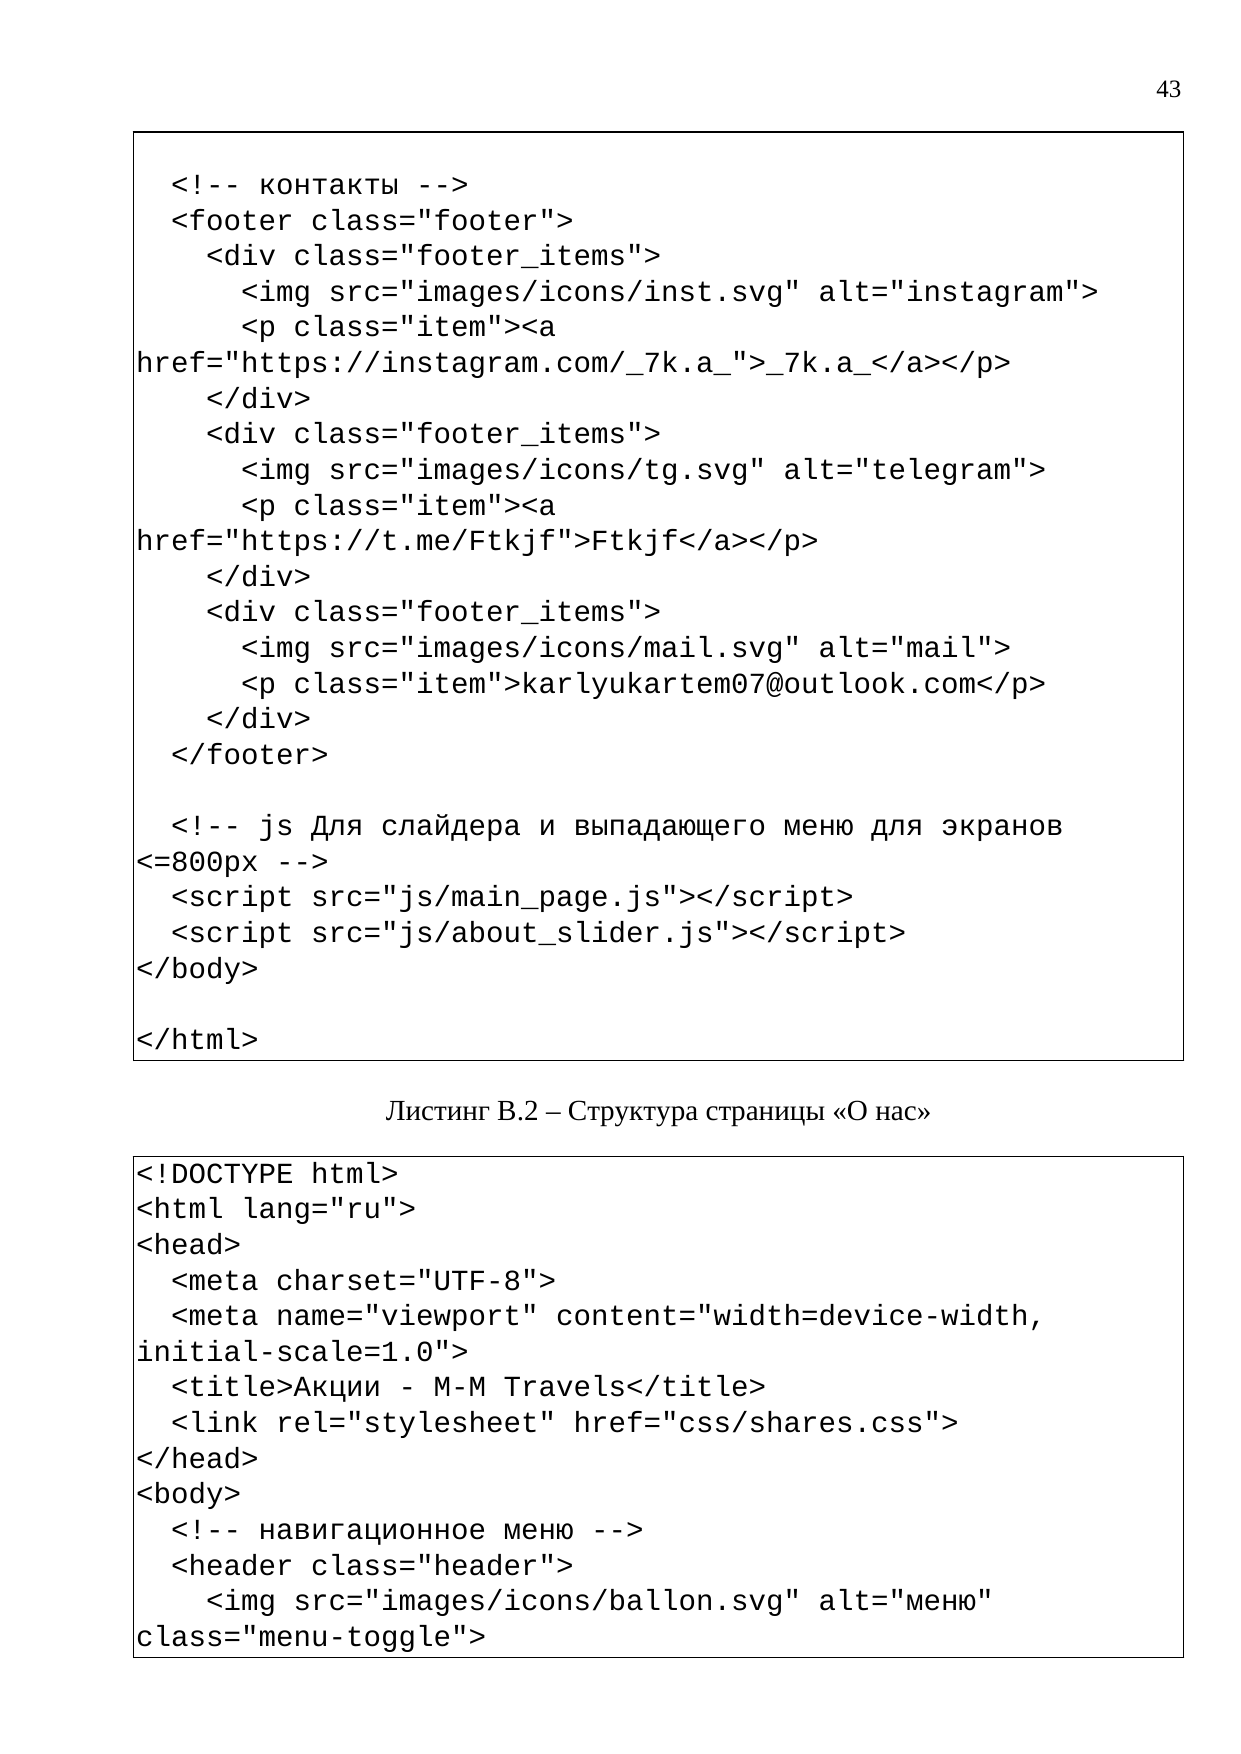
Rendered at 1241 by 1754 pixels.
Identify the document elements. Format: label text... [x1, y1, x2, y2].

text <title>Акции - M-M Travels</title> [134, 1369, 1183, 1405]
text </footer> [134, 737, 1183, 773]
text <head> [134, 1227, 1183, 1263]
text <img src="images/icons/inst.svg" alt="instagram"> [134, 274, 1183, 309]
text <meta charset="UTF-8"> [134, 1263, 1183, 1298]
text </head> [134, 1441, 1183, 1476]
text <body> [134, 1476, 1183, 1512]
text <header class="header"> [134, 1548, 1183, 1583]
text <div class="footer_items"> [134, 238, 1183, 274]
text <link rel="stylesheet" href="css/shares.css"> [134, 1405, 1183, 1441]
text </html> [134, 1022, 1183, 1060]
text <img src="images/icons/mail.svg" alt="mail"> [134, 630, 1183, 666]
text <!-- контакты --> [134, 167, 1183, 203]
text </div> [134, 381, 1183, 416]
text <div class="footer_items"> [134, 594, 1183, 630]
text </body> [134, 951, 1183, 987]
text <div class="footer_items"> [134, 416, 1183, 452]
text <img src="images/icons/ballon.svg" alt="меню" class="menu-toggle"> [134, 1583, 1183, 1657]
text <p class="item">karlyukartem07@outlook.com</p> [134, 666, 1183, 701]
text <!DOCTYPE html> [134, 1157, 1183, 1191]
text <html lang="ru"> [134, 1191, 1183, 1227]
text <img src="images/icons/tg.svg" alt="telegram"> [134, 452, 1183, 488]
text <script src="js/about_slider.js"></script> [134, 915, 1183, 951]
text <!-- js Для слайдера и выпадающего меню для экранов <=800px --> [134, 808, 1183, 879]
text </div> [134, 559, 1183, 594]
text Листинг В.2 – Структура страницы «О нас» [136, 1093, 1181, 1127]
text <p class="item"><a href="https://instagram.com/_7k.a_">_7k.a_</a></p> [134, 309, 1183, 381]
text <!-- навигационное меню --> [134, 1512, 1183, 1548]
text <p class="item"><a href="https://t.me/Ftkjf">Ftkjf</a></p> [134, 488, 1183, 559]
text <footer class="footer"> [134, 203, 1183, 238]
text <meta name="viewport" content="width=device-width, initial-scale=1.0"> [134, 1298, 1183, 1369]
text </div> [134, 701, 1183, 737]
text <script src="js/main_page.js"></script> [134, 879, 1183, 915]
